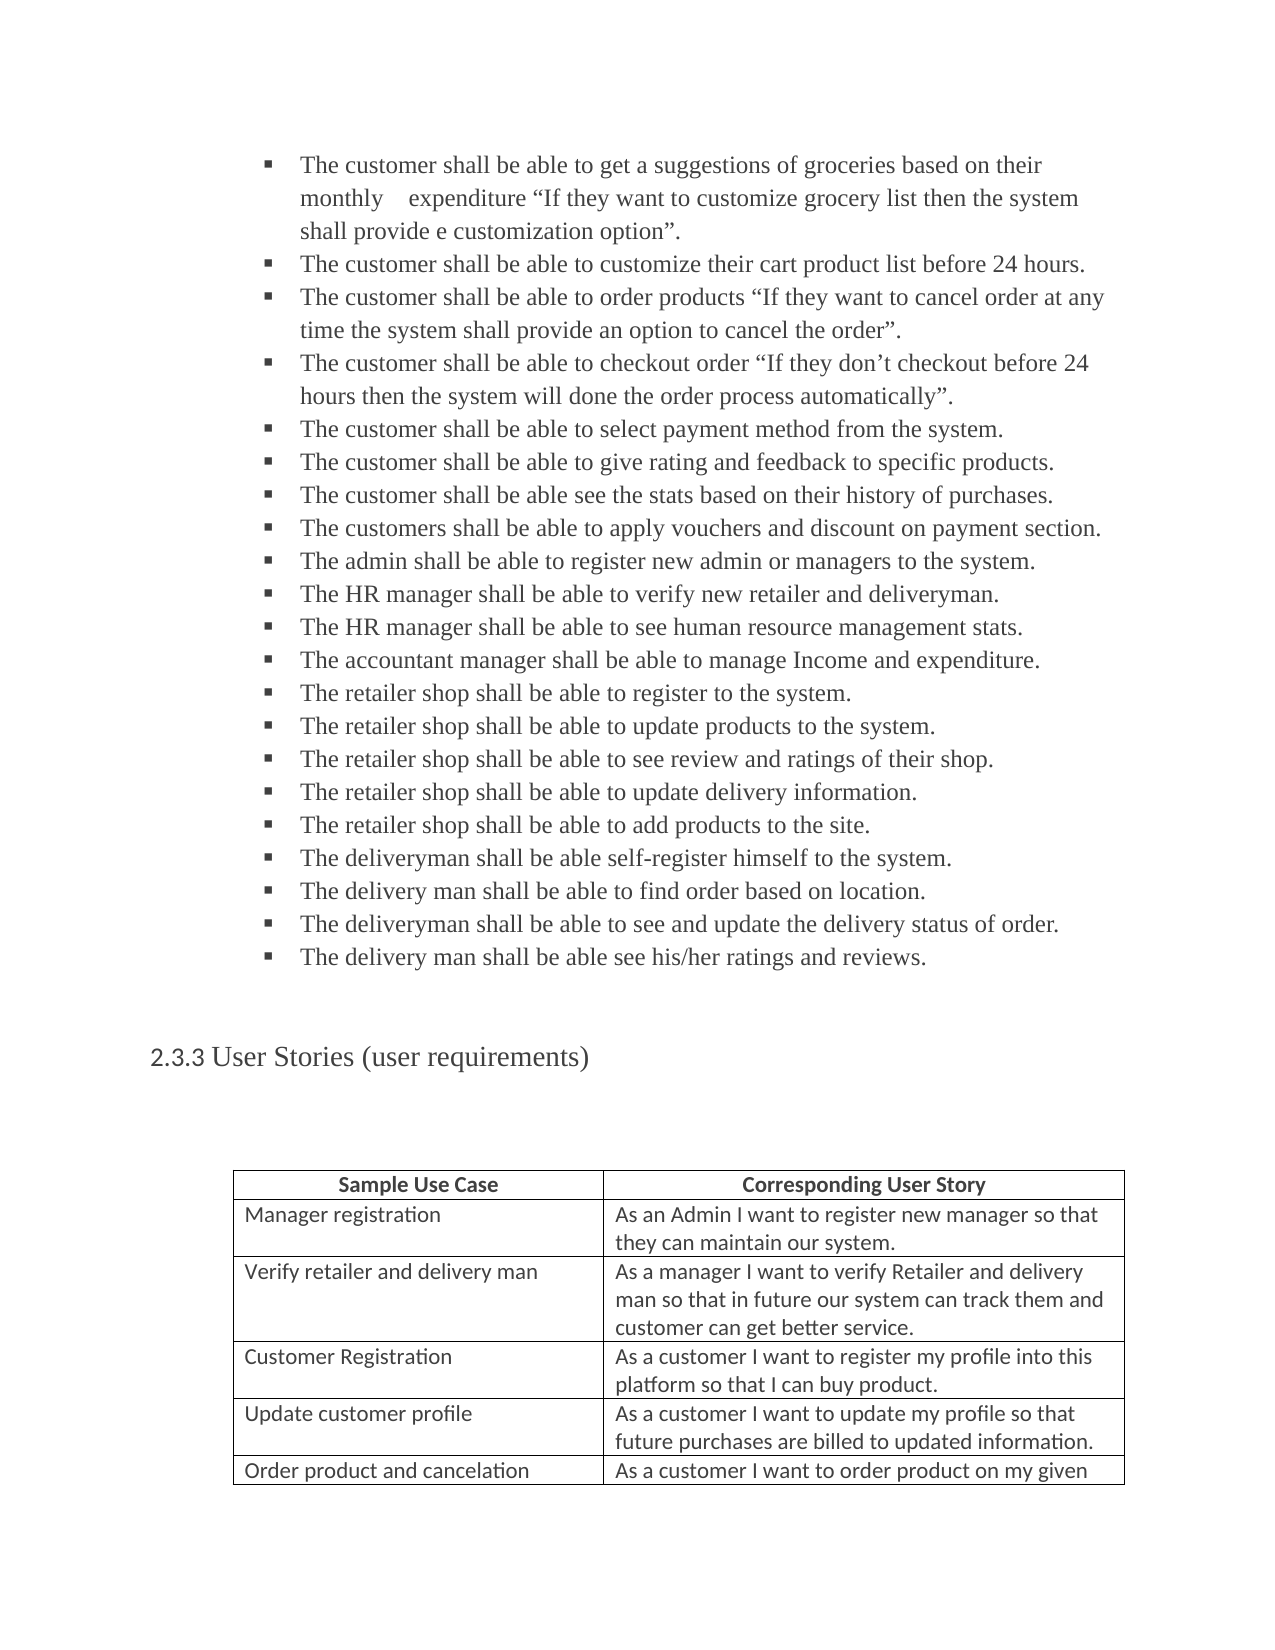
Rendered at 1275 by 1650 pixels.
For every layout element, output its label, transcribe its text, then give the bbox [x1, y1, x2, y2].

table_cell Customer Registration [234, 1342, 603, 1398]
list The delivery man shall be able to find order based on location. [262, 876, 1125, 905]
list The retailer shop shall be able to add products to the site. [262, 810, 1125, 839]
list The retailer shop shall be able to see review and ratings of their shop. [262, 744, 1125, 773]
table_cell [604, 1456, 1124, 1484]
table_header Corresponding User Story [604, 1171, 1124, 1199]
list The customers shall be able to apply vouchers and discount on payment section. [262, 513, 1125, 542]
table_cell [234, 1456, 603, 1484]
list The retailer shop shall be able to update delivery information. [262, 777, 1125, 806]
table_header Sample Use Case [234, 1171, 603, 1199]
list The retailer shop shall be able to register to the system. [262, 678, 1125, 707]
list The HR manager shall be able to verify new retailer and deliveryman. [262, 579, 1125, 608]
list The customer shall be able see the stats based on their history of purchases. [262, 480, 1125, 509]
list The customer shall be able to customize their cart product list before 24 hours. [262, 249, 1125, 278]
list The customer shall be able to get a suggestions of groceries based on their monthly expenditure “If they want to customize grocery list then the system shall provide e customization option”. [262, 150, 1125, 245]
table_cell As a customer I want to update my profile so that future purchases are billed to updated information. [604, 1399, 1124, 1455]
list The deliveryman shall be able to see and update the delivery status of order. [262, 909, 1125, 938]
list The deliveryman shall be able self-register himself to the system. [262, 843, 1125, 872]
list The retailer shop shall be able to update products to the system. [262, 711, 1125, 740]
table_cell Update customer profile [234, 1399, 603, 1455]
subtitle 2.3.3 User Stories (user requirements) [150, 1039, 1125, 1073]
table_cell As a customer I want to register my profile into this platform so that I can buy product. [604, 1342, 1124, 1398]
list The customer shall be able to order products “If they want to cancel order at any time the system shall provide an option to cancel the order”. [262, 282, 1125, 344]
table_cell As a manager I want to verify Retailer and delivery man so that in future our system can track them and customer can get better service. [604, 1257, 1124, 1341]
list The customer shall be able to checkout order “If they don’t checkout before 24 hours then the system will done the order process automatically”. [262, 348, 1125, 410]
list The admin shall be able to register new admin or managers to the system. [262, 546, 1125, 575]
table_cell As an Admin I want to register new manager so that they can maintain our system. [604, 1200, 1124, 1256]
table_cell Manager registration [234, 1200, 603, 1256]
list The accountant manager shall be able to manage Income and expenditure. [262, 645, 1125, 674]
list The customer shall be able to select payment method from the system. [262, 414, 1125, 443]
table_cell Verify retailer and delivery man [234, 1257, 603, 1341]
list The delivery man shall be able see his/her ratings and reviews. [262, 942, 1125, 971]
list The HR manager shall be able to see human resource management stats. [262, 612, 1125, 641]
list The customer shall be able to give rating and feedback to specific products. [262, 447, 1125, 476]
